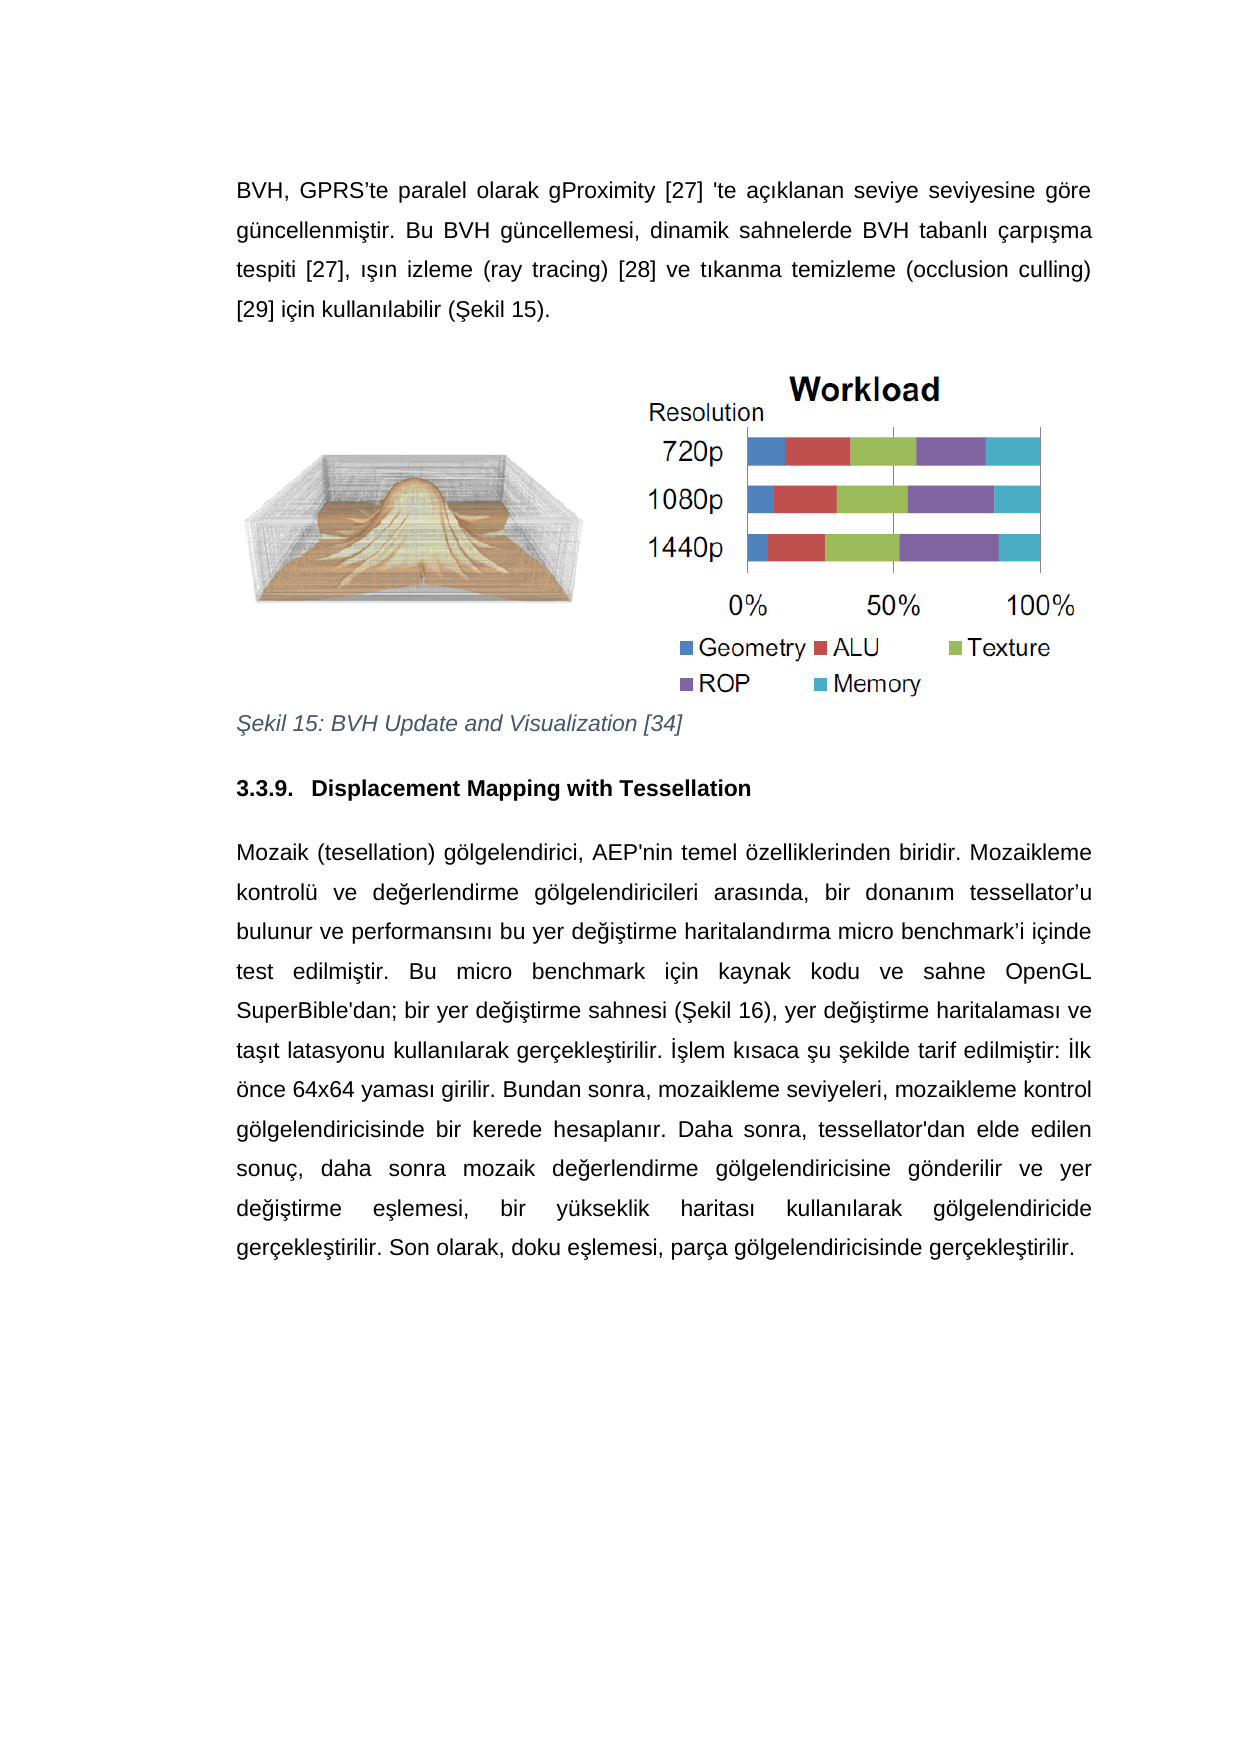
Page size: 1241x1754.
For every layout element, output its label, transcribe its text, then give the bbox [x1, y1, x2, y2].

list Displacement Mapping with Tessellation [236, 775, 1092, 801]
text BVH, GPRS’te paralel olarak gProximity [27] 'te açıklanan seviye seviyesine göre güncellenmiştir. Bu BVH güncellemesi, dinamik sahnelerde BVH tabanlı çarpışma tespiti [27], ışın izleme (ray tracing) [28] ve tıkanma temizleme (occlusion culling) [29] için kullanılabilir (Şekil 15). [236, 177, 1092, 322]
picture [236, 360, 1087, 711]
text Şekil 15: BVH Update and Visualization [34] [236, 710, 1092, 737]
text Mozaik (tesellation) gölgelendirici, AEP'nin temel özelliklerinden biridir. Mozaikleme kontrolü ve değerlendirme gölgelendiricileri arasında, bir donanım tessellator’u bulunur ve performansını bu yer değiştirme haritalandırma micro benchmark’i içinde test edilmiştir. Bu micro benchmark için kaynak kodu ve sahne OpenGL SuperBible'dan; bir yer değiştirme sahnesi (Şekil 16), yer değiştirme haritalaması ve taşıt latasyonu kullanılarak gerçekleştirilir. İşlem kısaca şu şekilde tarif edilmiştir: İlk önce 64x64 yaması girilir. Bundan sonra, mozaikleme seviyeleri, mozaikleme kontrol gölgelendiricisinde bir kerede hesaplanır. Daha sonra, tessellator'dan elde edilen sonuç, daha sonra mozaik değerlendirme gölgelendiricisine gönderilir ve yer değiştirme eşlemesi, bir yükseklik haritası kullanılarak gölgelendiricide gerçekleştirilir. Son olarak, doku eşlemesi, parça gölgelendiricisinde gerçekleştirilir. [236, 839, 1092, 1260]
